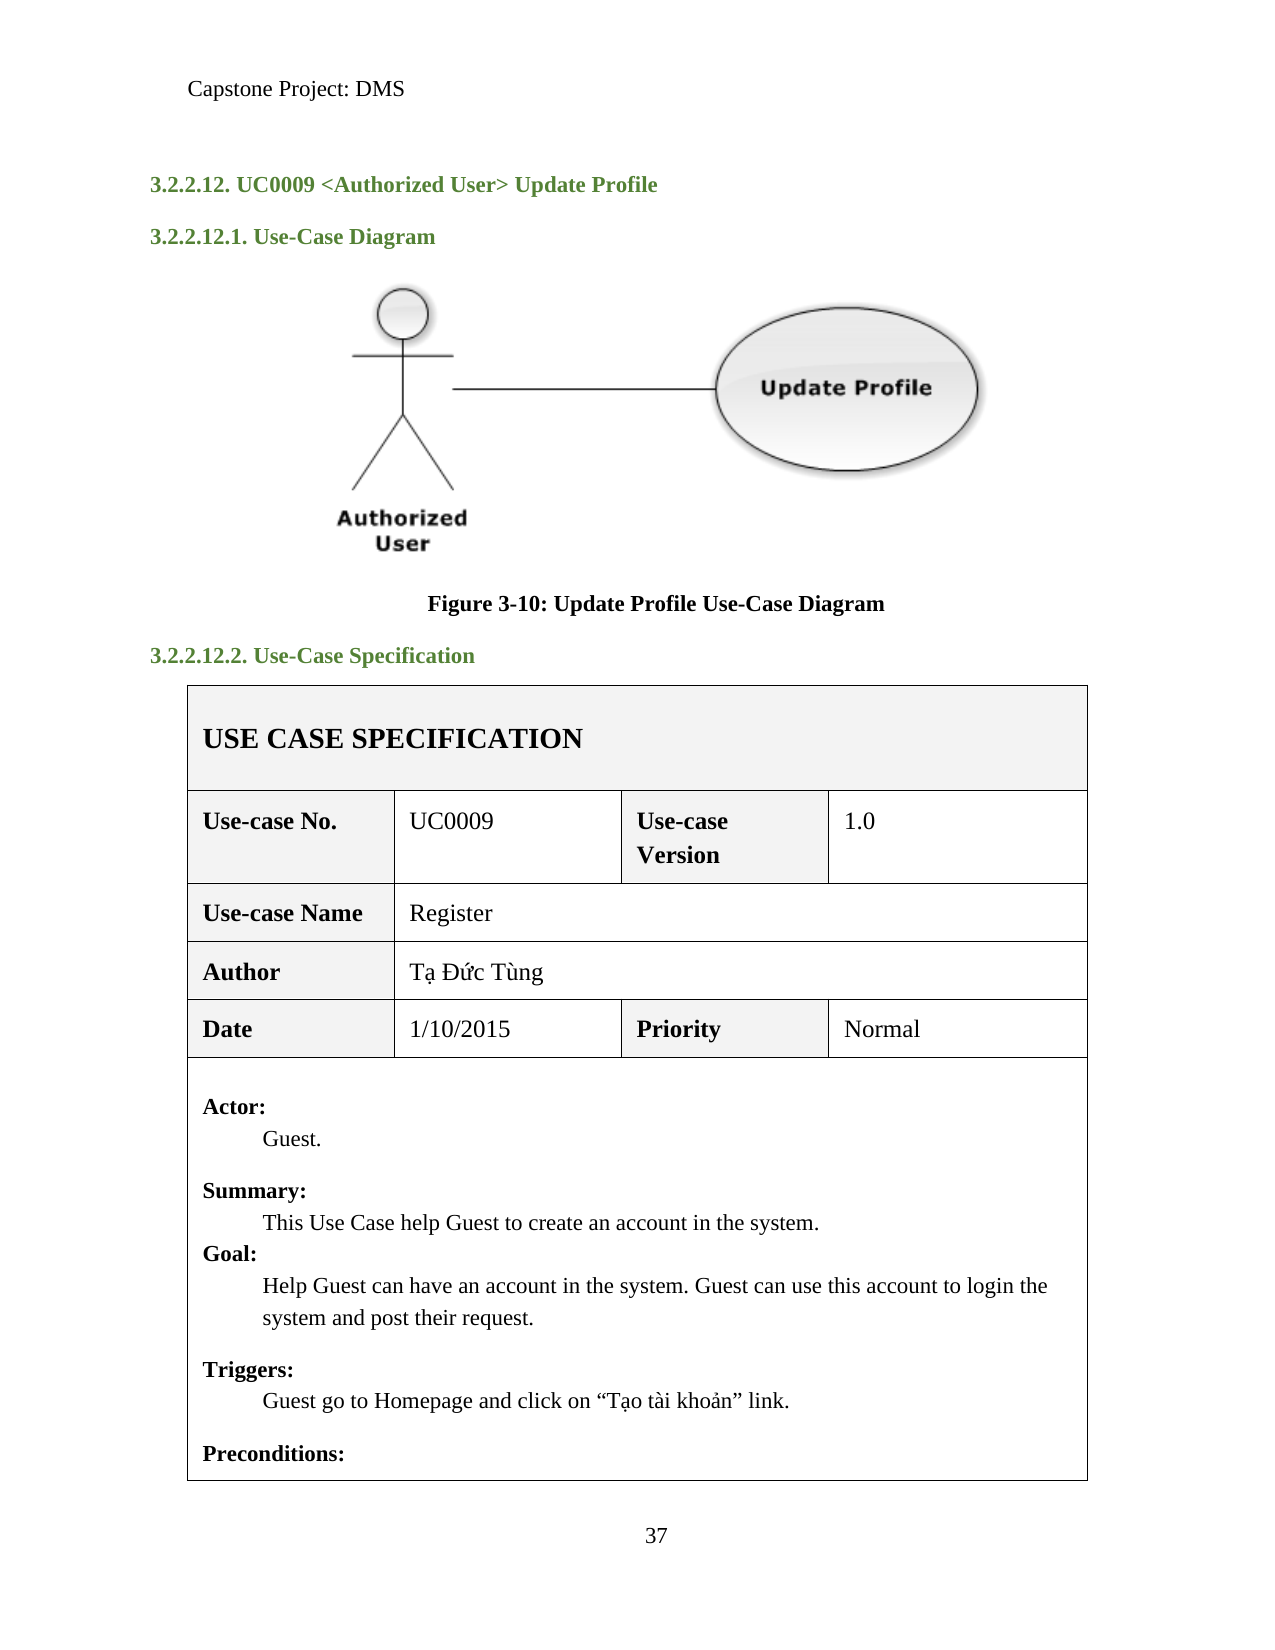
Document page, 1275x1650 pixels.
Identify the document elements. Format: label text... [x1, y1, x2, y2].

table_cell Tạ Đức Tùng [395, 942, 1087, 998]
table_cell UC0009 [395, 791, 621, 882]
table_cell Register [395, 884, 1087, 941]
table_cell Date [188, 1000, 394, 1057]
subtitle Use-Case Specification [150, 643, 1125, 669]
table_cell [188, 1058, 1087, 1479]
table_cell Use-case Version [622, 791, 828, 882]
table_cell Use-case No. [188, 791, 394, 882]
text Figure 3-10: Update Profile Use-Case Diagram [187, 590, 1125, 617]
table_cell Normal [829, 1000, 1087, 1057]
table_cell 1/10/2015 [395, 1000, 621, 1057]
subtitle Use-Case Diagram [150, 223, 1125, 249]
table_cell Author [188, 942, 394, 998]
table_cell Priority [622, 1000, 828, 1057]
picture [311, 265, 1002, 575]
table_cell Use-case Name [188, 884, 394, 941]
table_header USE CASE SPECIFICATION [188, 686, 1087, 790]
subtitle UC0009 <Authorized User> Update Profile [150, 171, 1125, 197]
table_cell 1.0 [829, 791, 1087, 882]
